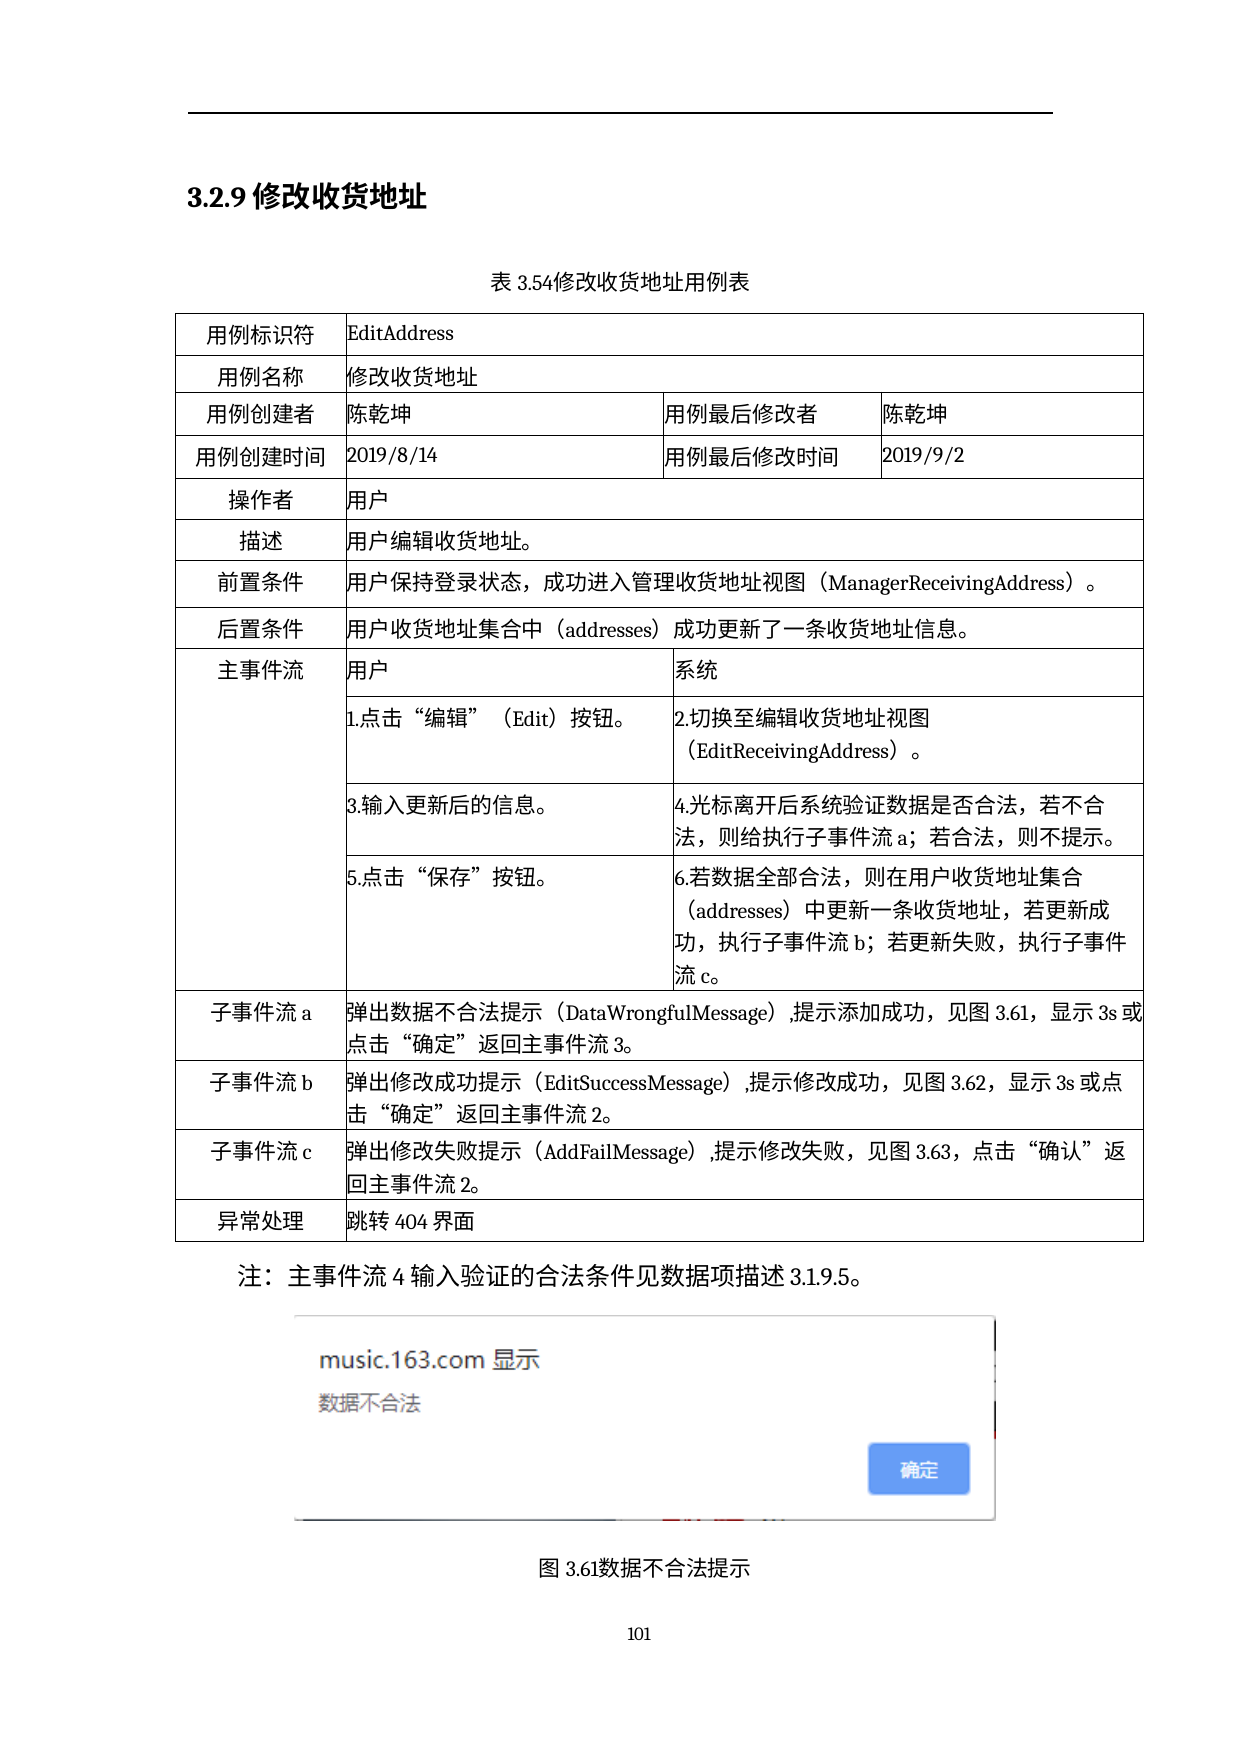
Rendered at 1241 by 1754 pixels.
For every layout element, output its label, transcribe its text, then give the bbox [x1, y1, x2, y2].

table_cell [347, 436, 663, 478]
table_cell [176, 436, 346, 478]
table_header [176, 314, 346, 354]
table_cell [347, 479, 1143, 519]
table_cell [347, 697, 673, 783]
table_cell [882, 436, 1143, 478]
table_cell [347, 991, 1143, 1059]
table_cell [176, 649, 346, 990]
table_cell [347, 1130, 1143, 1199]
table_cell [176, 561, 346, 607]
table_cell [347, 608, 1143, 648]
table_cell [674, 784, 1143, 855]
text 注：主事件流4输入验证的合法条件见数据项描述3.1.9.5。 [187, 1242, 1053, 1307]
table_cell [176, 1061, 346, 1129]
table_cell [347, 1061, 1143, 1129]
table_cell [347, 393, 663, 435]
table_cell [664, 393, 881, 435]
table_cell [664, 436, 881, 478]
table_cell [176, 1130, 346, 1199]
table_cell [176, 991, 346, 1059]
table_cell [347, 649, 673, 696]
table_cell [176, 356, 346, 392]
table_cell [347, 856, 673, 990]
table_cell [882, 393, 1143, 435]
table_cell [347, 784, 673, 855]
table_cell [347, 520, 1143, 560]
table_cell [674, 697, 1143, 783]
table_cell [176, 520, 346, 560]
picture [294, 1315, 996, 1521]
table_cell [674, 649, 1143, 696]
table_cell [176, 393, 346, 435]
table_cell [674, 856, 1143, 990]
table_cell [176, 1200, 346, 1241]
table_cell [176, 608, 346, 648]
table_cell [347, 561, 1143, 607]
subtitle 修改收货地址 [187, 162, 1053, 227]
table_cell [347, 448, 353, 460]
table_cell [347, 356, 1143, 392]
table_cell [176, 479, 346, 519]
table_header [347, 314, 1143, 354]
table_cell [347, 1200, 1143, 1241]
